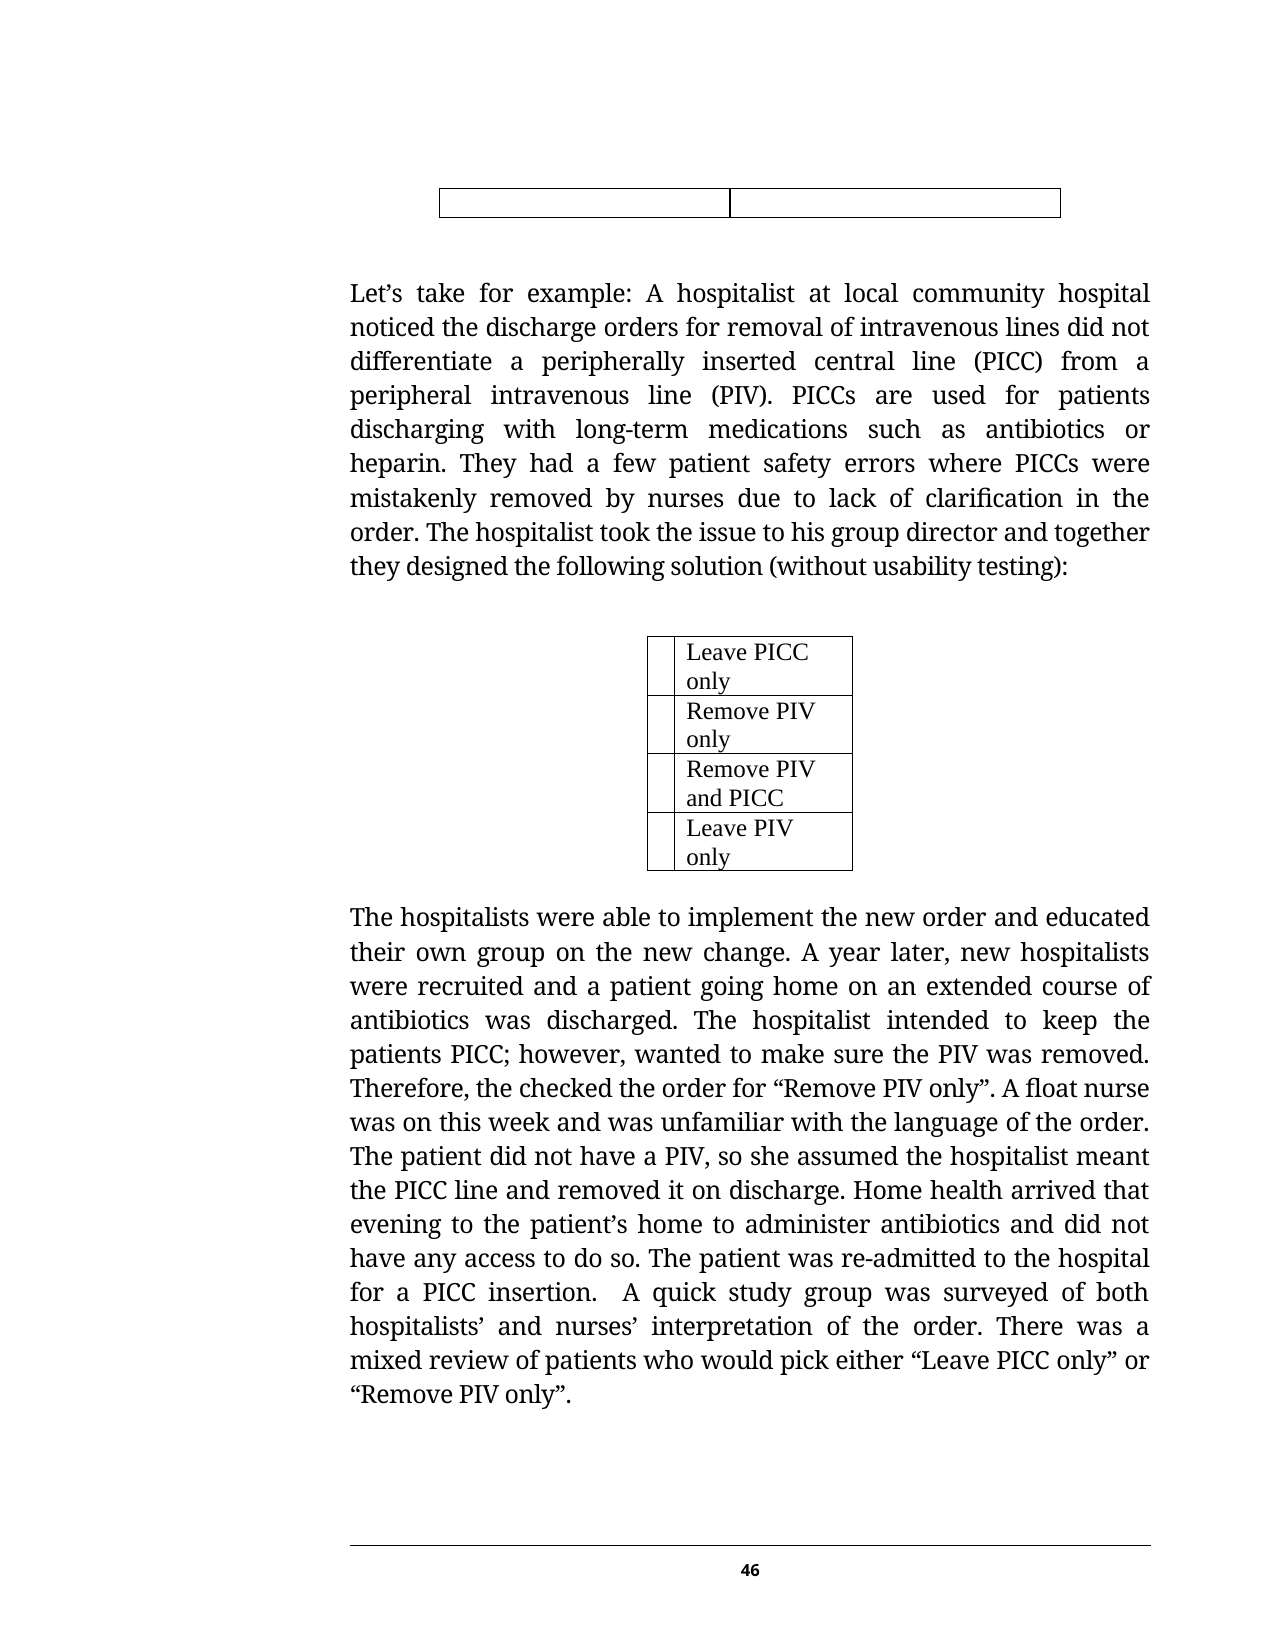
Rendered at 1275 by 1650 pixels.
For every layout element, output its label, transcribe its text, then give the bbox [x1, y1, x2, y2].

table_cell [648, 813, 674, 870]
table_cell [440, 189, 729, 217]
table_cell [648, 754, 674, 812]
table_cell [731, 189, 1060, 217]
table_cell [648, 696, 674, 753]
table_cell Leave PIV only [675, 813, 852, 870]
table_header [648, 637, 674, 695]
table_cell Remove PIV only [675, 696, 852, 753]
text Let’s take for example: A hospitalist at local community hospital noticed the discharge orders for removal of intravenous lines did not differentiate a peripherally inserted central line (PICC) from a peripheral intravenous line (PIV). PICCs are used for patients discharging with long-term medications such as antibiotics or heparin. They had a few patient safety errors where PICCs were mistakenly removed by nurses due to lack of clarification in the order. The hospitalist took the issue to his group director and together they designed the following solution (without usability testing): [349, 276, 1151, 582]
table_cell Remove PIV and PICC [675, 754, 852, 812]
text The hospitalists were able to implement the new order and educated their own group on the new change. A year later, new hospitalists were recruited and a patient going home on an extended course of antibiotics was discharged. The hospitalist intended to keep the patients PICC; however, wanted to make sure the PIV was removed. Therefore, the checked the order for “Remove PIV only”. A float nurse was on this week and was unfamiliar with the language of the order. The patient did not have a PIV, so she assumed the hospitalist meant the PICC line and removed it on discharge. Home health arrived that evening to the patient’s home to administer antibiotics and did not have any access to do so. The patient was re-admitted to the hospital for a PICC insertion. A quick study group was surveyed of both hospitalists’ and nurses’ interpretation of the order. There was a mixed review of patients who would pick either “Leave PICC only” or “Remove PIV only”. [349, 900, 1151, 1411]
table_header Leave PICC only [675, 637, 852, 695]
